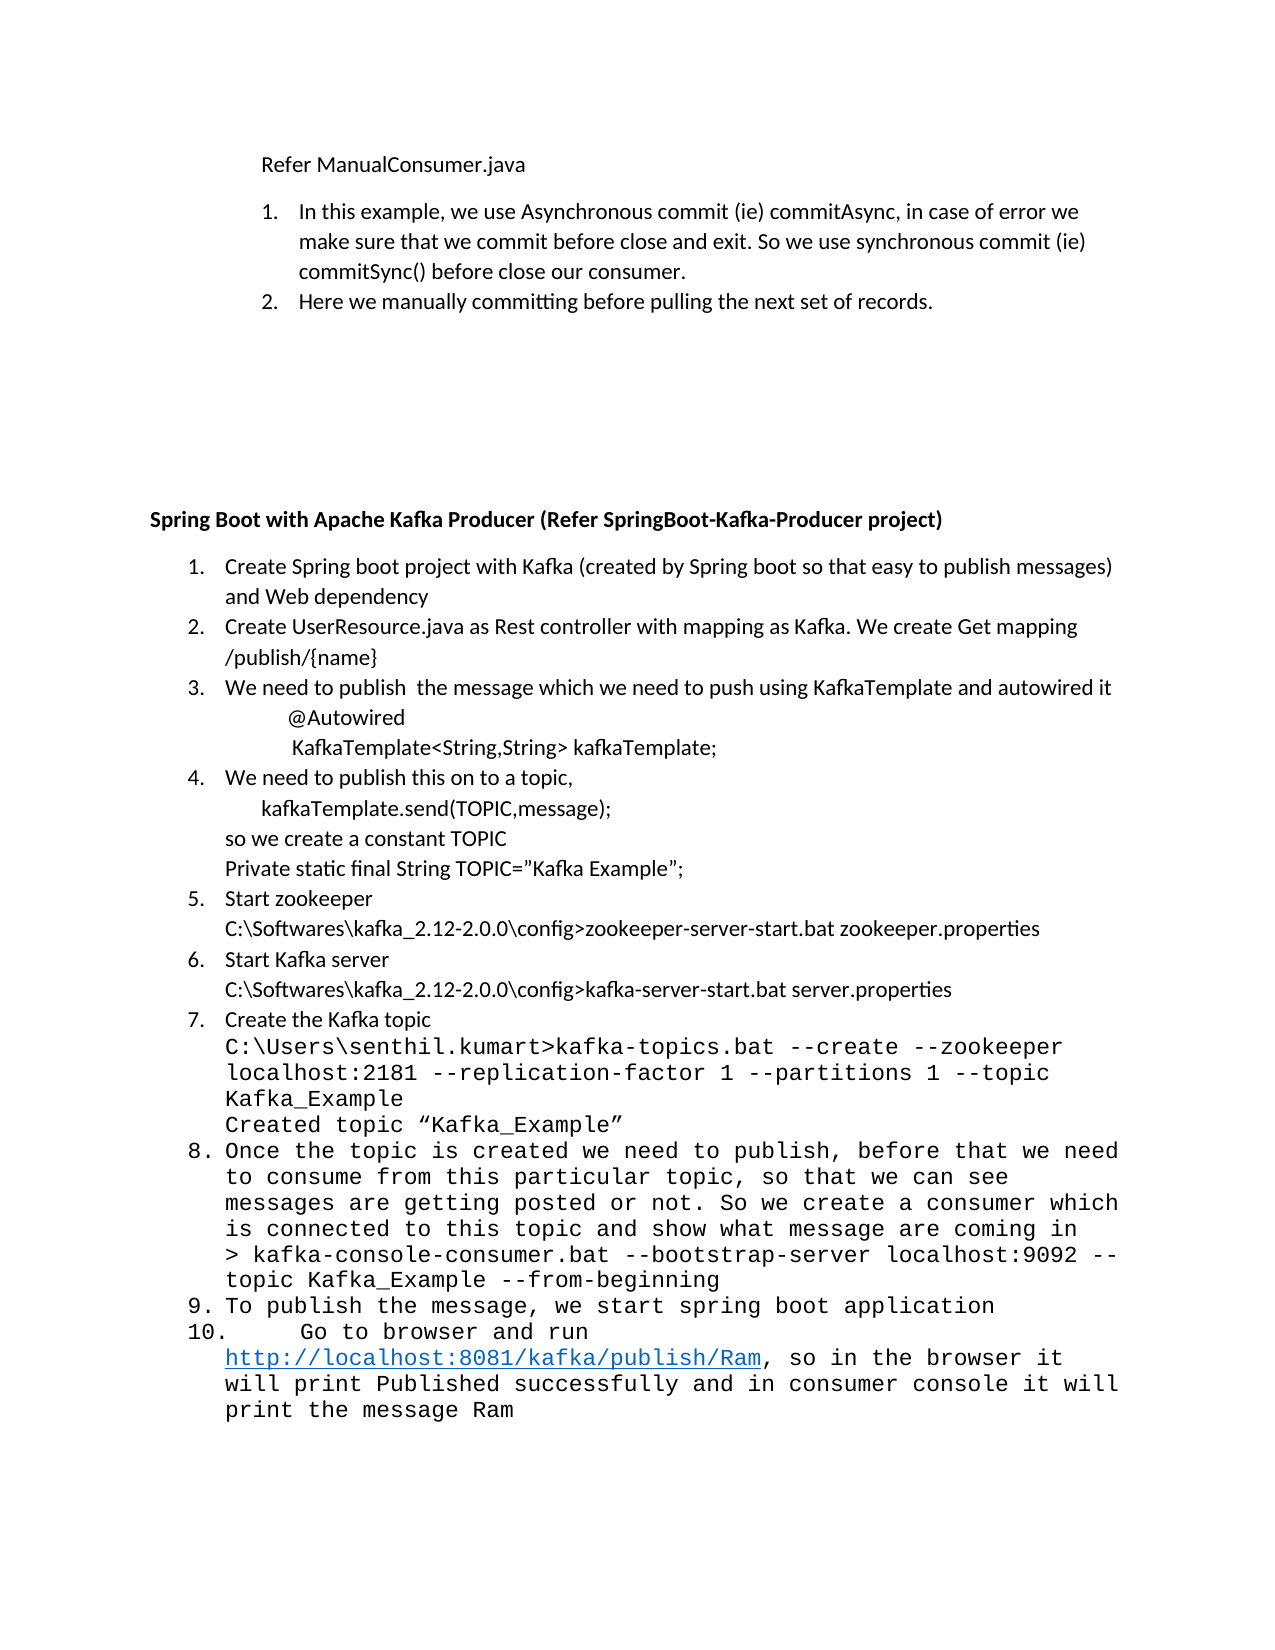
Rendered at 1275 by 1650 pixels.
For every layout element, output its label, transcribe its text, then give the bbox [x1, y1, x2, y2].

list Start Kafka server [187, 945, 1125, 973]
list > kafka-console-consumer.bat --bootstrap-server localhost:9092 --topic Kafka_Example --from-beginning [225, 1243, 1125, 1295]
list Create UserResource.java as Rest controller with mapping as Kafka. We create Get mapping /publish/{name} [187, 612, 1125, 671]
list We need to publish the message which we need to push using KafkaTemplate and autowired it [187, 673, 1125, 701]
list C:\Users\senthil.kumart>kafka-topics.bat --create --zookeeper localhost:2181 --replication-factor 1 --partitions 1 --topic Kafka_Example [225, 1035, 1125, 1113]
list Here we manually committing before pulling the next set of records. [261, 287, 1125, 316]
list We need to publish this on to a topic, [187, 763, 1125, 792]
list Created topic “Kafka_Example” [225, 1113, 1125, 1139]
list Create the Kafka topic [187, 1005, 1125, 1033]
list C:\Softwares\kafka_2.12-2.0.0\config>zookeeper-server-start.bat zookeeper.properties [225, 914, 1125, 943]
list Once the topic is created we need to publish, before that we need to consume from this particular topic, so that we can see messages are getting posted or not. So we create a consumer which is connected to this topic and show what message are coming in [187, 1139, 1125, 1243]
list Start zookeeper [187, 884, 1125, 912]
list so we create a constant TOPIC [225, 824, 1125, 852]
list Create Spring boot project with Kafka (created by Spring boot so that easy to publish messages) and Web dependency [187, 552, 1125, 610]
list To publish the message, we start spring boot application [187, 1295, 1125, 1321]
text Spring Boot with Apache Kafka Producer (Refer SpringBoot-Kafka-Producer project) [150, 505, 1125, 533]
list C:\Softwares\kafka_2.12-2.0.0\config>kafka-server-start.bat server.properties [225, 975, 1125, 1003]
list kafkaTemplate.send(TOPIC,message); [225, 794, 1125, 822]
list In this example, we use Asynchronous commit (ie) commitAsync, in case of error we make sure that we commit before close and exit. So we use synchronous commit (ie) commitSync() before close our consumer. [261, 197, 1125, 285]
list Private static final String TOPIC=”Kafka Example”; [225, 854, 1125, 882]
list @Autowired [225, 703, 1125, 731]
text Refer ManualConsumer.java [261, 150, 1125, 178]
list Go to browser and run http://localhost:8081/kafka/publish/Ram, so in the browser it will print Published successfully and in consumer console it will print the message Ram [187, 1321, 1125, 1424]
list KafkaTemplate<String,String> kafkaTemplate; [225, 733, 1125, 761]
